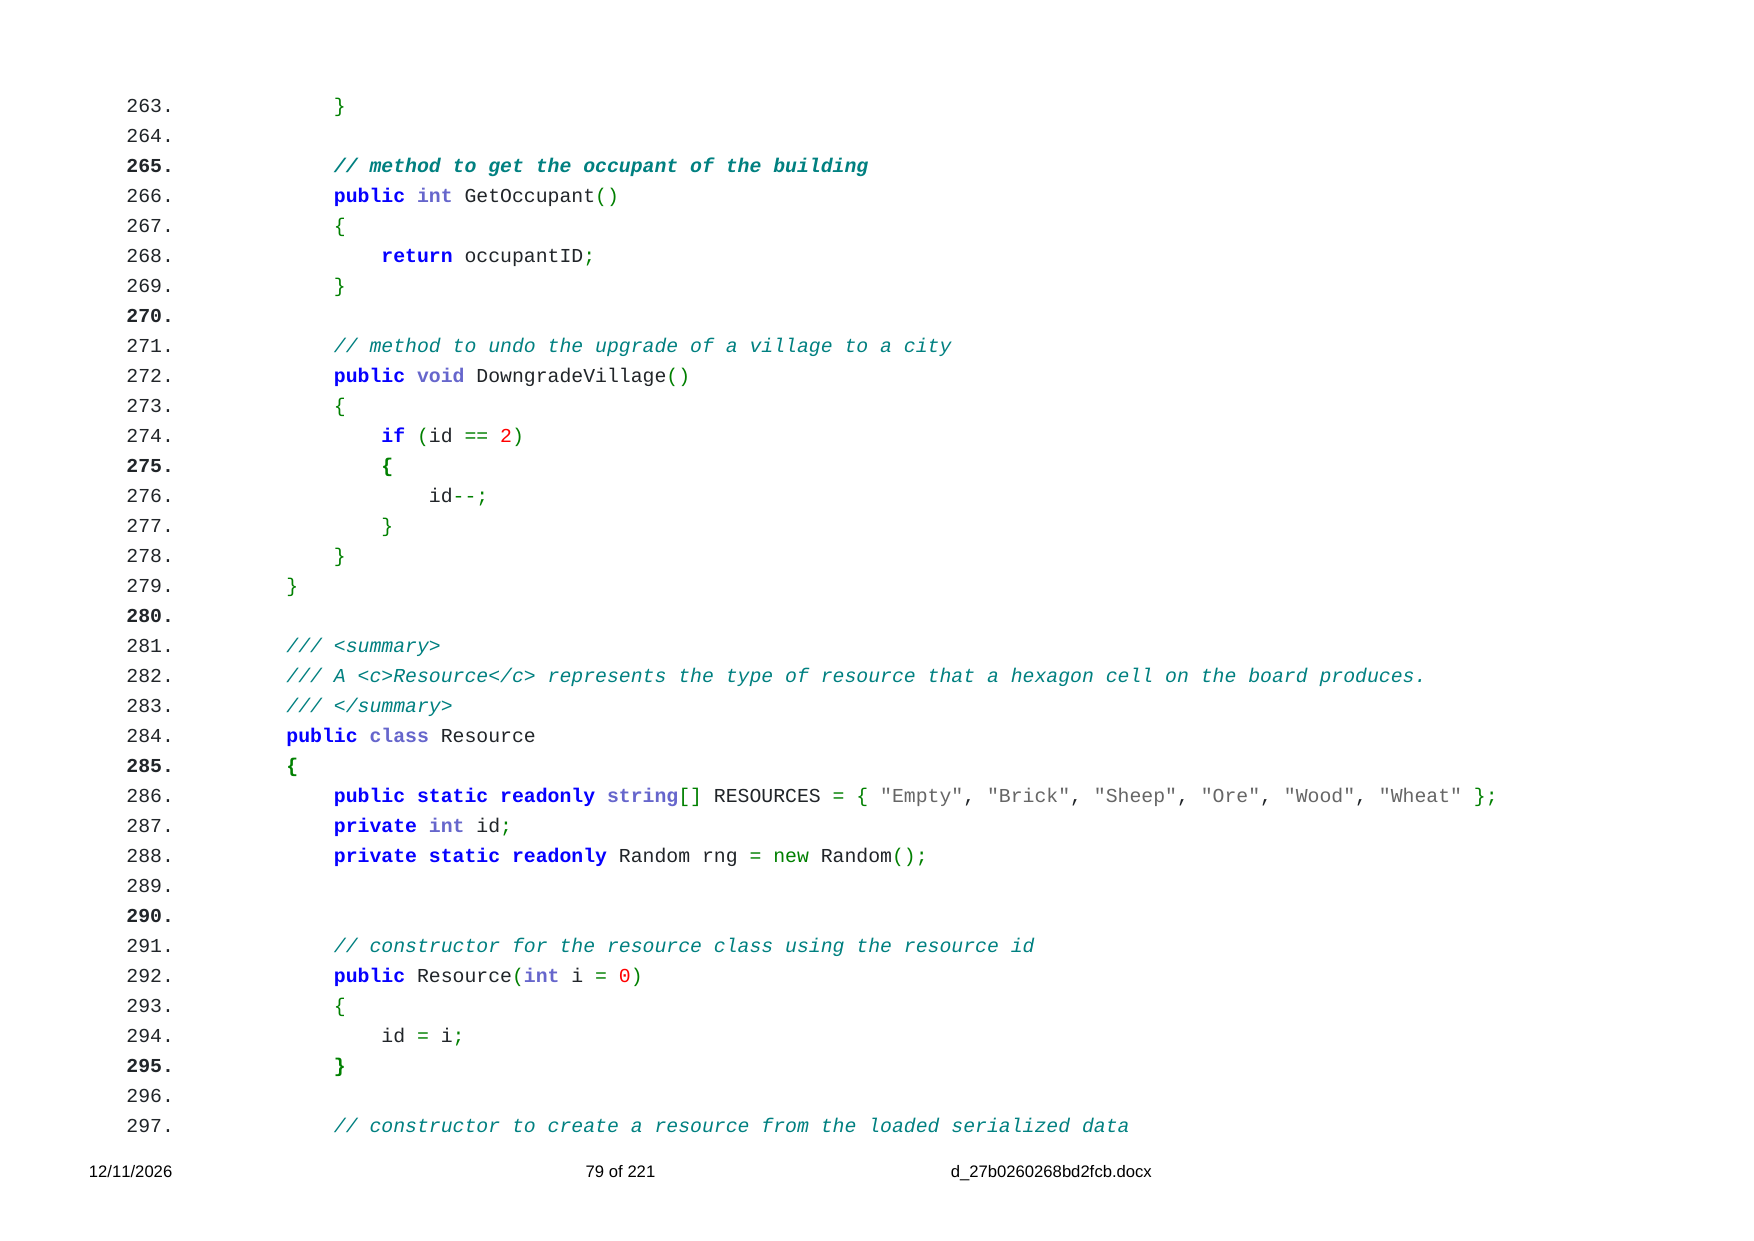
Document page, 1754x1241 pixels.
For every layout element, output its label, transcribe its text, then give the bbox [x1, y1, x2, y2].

list /// A <c>Resource</c> represents the type of resource that a hexagon cell on the board produces. [126, 659, 1665, 689]
list // method to undo the upgrade of a village to a city [126, 329, 1665, 359]
list { [126, 449, 1665, 479]
list public static readonly string[] RESOURCES = { "Empty", "Brick", "Sheep", "Ore", "Wood", "Wheat" }; [126, 779, 1665, 809]
list public class Resource [126, 719, 1665, 749]
list public void DowngradeVillage() [126, 359, 1665, 389]
list } [126, 89, 1665, 119]
list } [126, 1049, 1665, 1079]
list private static readonly Random rng = new Random(); [126, 839, 1665, 869]
list public int GetOccupant() [126, 179, 1665, 209]
list { [126, 389, 1665, 419]
list id = i; [126, 1019, 1665, 1049]
list } [126, 569, 1665, 599]
list } [126, 509, 1665, 539]
list } [126, 269, 1665, 299]
list { [126, 209, 1665, 239]
list // constructor to create a resource from the loaded serialized data [126, 1109, 1665, 1139]
list if (id == 2) [126, 419, 1665, 449]
list public Resource(int i = 0) [126, 959, 1665, 989]
list private int id; [126, 809, 1665, 839]
list { [126, 989, 1665, 1019]
list // constructor for the resource class using the resource id [126, 929, 1665, 959]
list return occupantID; [126, 239, 1665, 269]
list // method to get the occupant of the building [126, 149, 1665, 179]
list { [126, 749, 1665, 779]
list id--; [126, 479, 1665, 509]
list /// <summary> [126, 629, 1665, 659]
list /// </summary> [126, 689, 1665, 719]
list } [126, 539, 1665, 569]
